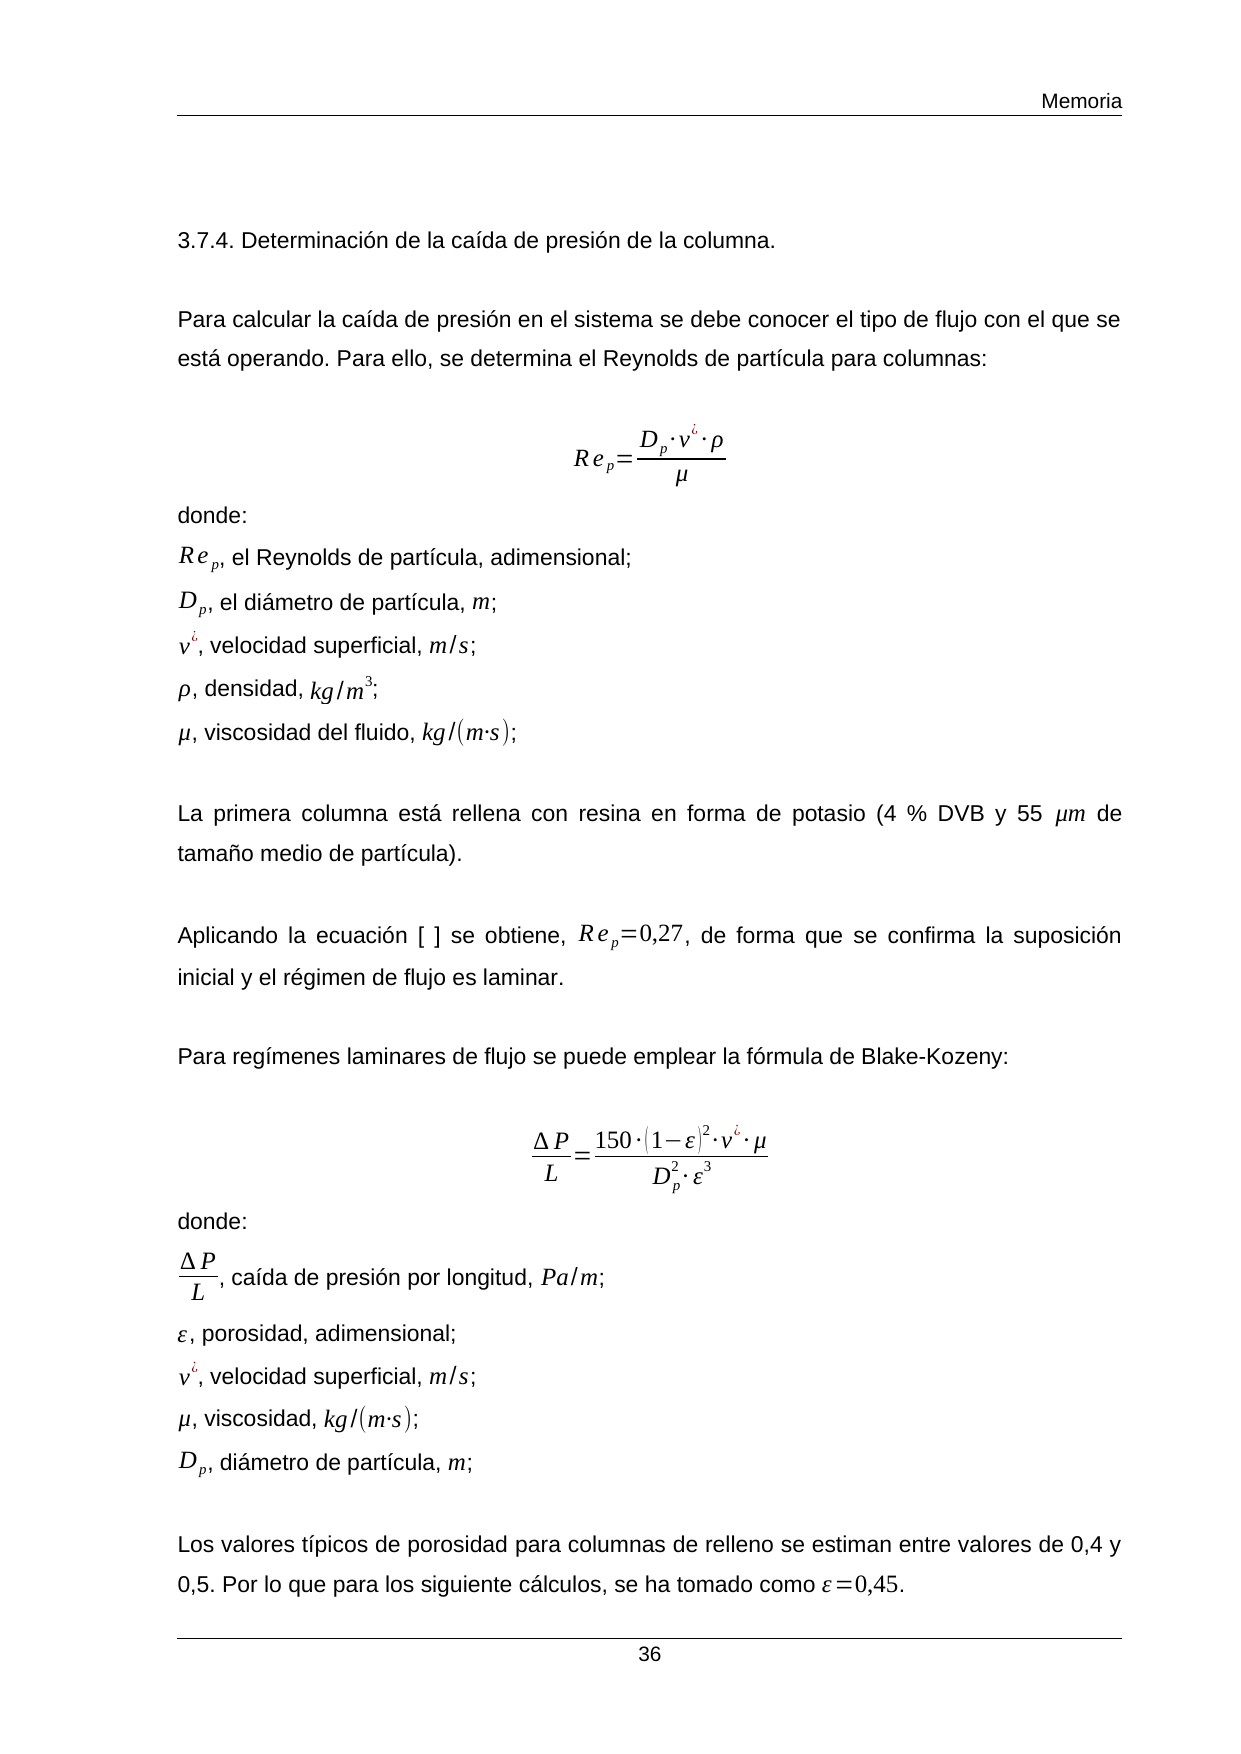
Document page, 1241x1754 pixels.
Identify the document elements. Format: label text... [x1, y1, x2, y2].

text , viscosidad del fluido, ; [177, 717, 1122, 747]
text Para regímenes laminares de flujo se puede emplear la fórmula de Blake-Kozeny: [177, 1043, 1122, 1069]
text , velocidad superficial, ; [177, 1362, 1122, 1391]
text , el diámetro de partícula, ; [177, 586, 1122, 618]
text , porosidad, adimensional; [177, 1320, 1122, 1348]
text Aplicando la ecuación [ ] se obtiene, , de forma que se confirma la suposición inicial y el régimen de flujo es laminar. [177, 919, 1122, 990]
text , el Reynolds de partícula, adimensional; [177, 542, 1122, 573]
text , diámetro de partícula, ; [177, 1447, 1122, 1478]
text Para calcular la caída de presión en el sistema se debe conocer el tipo de flujo con el que se está operando. Para ello, se determina el Reynolds de partícula para columnas: [177, 306, 1122, 371]
text , caída de presión por longitud, ; [177, 1248, 1122, 1307]
text donde: [177, 1208, 1122, 1234]
text Los valores típicos de porosidad para columnas de relleno se estiman entre valores de 0,4 y 0,5. Por lo que para los siguiente cálculos, se ha tomado como . [177, 1531, 1122, 1598]
text , densidad, ; [177, 673, 1122, 704]
text , velocidad superficial, ; [177, 631, 1122, 659]
text donde: [177, 502, 1122, 529]
text 3.7.4. Determinación de la caída de presión de la columna. [177, 227, 1122, 253]
text , viscosidad, ; [177, 1404, 1122, 1434]
text La primera columna está rellena con resina en forma de potasio (4 % DVB y 55 de tamaño medio de partícula). [177, 799, 1122, 867]
